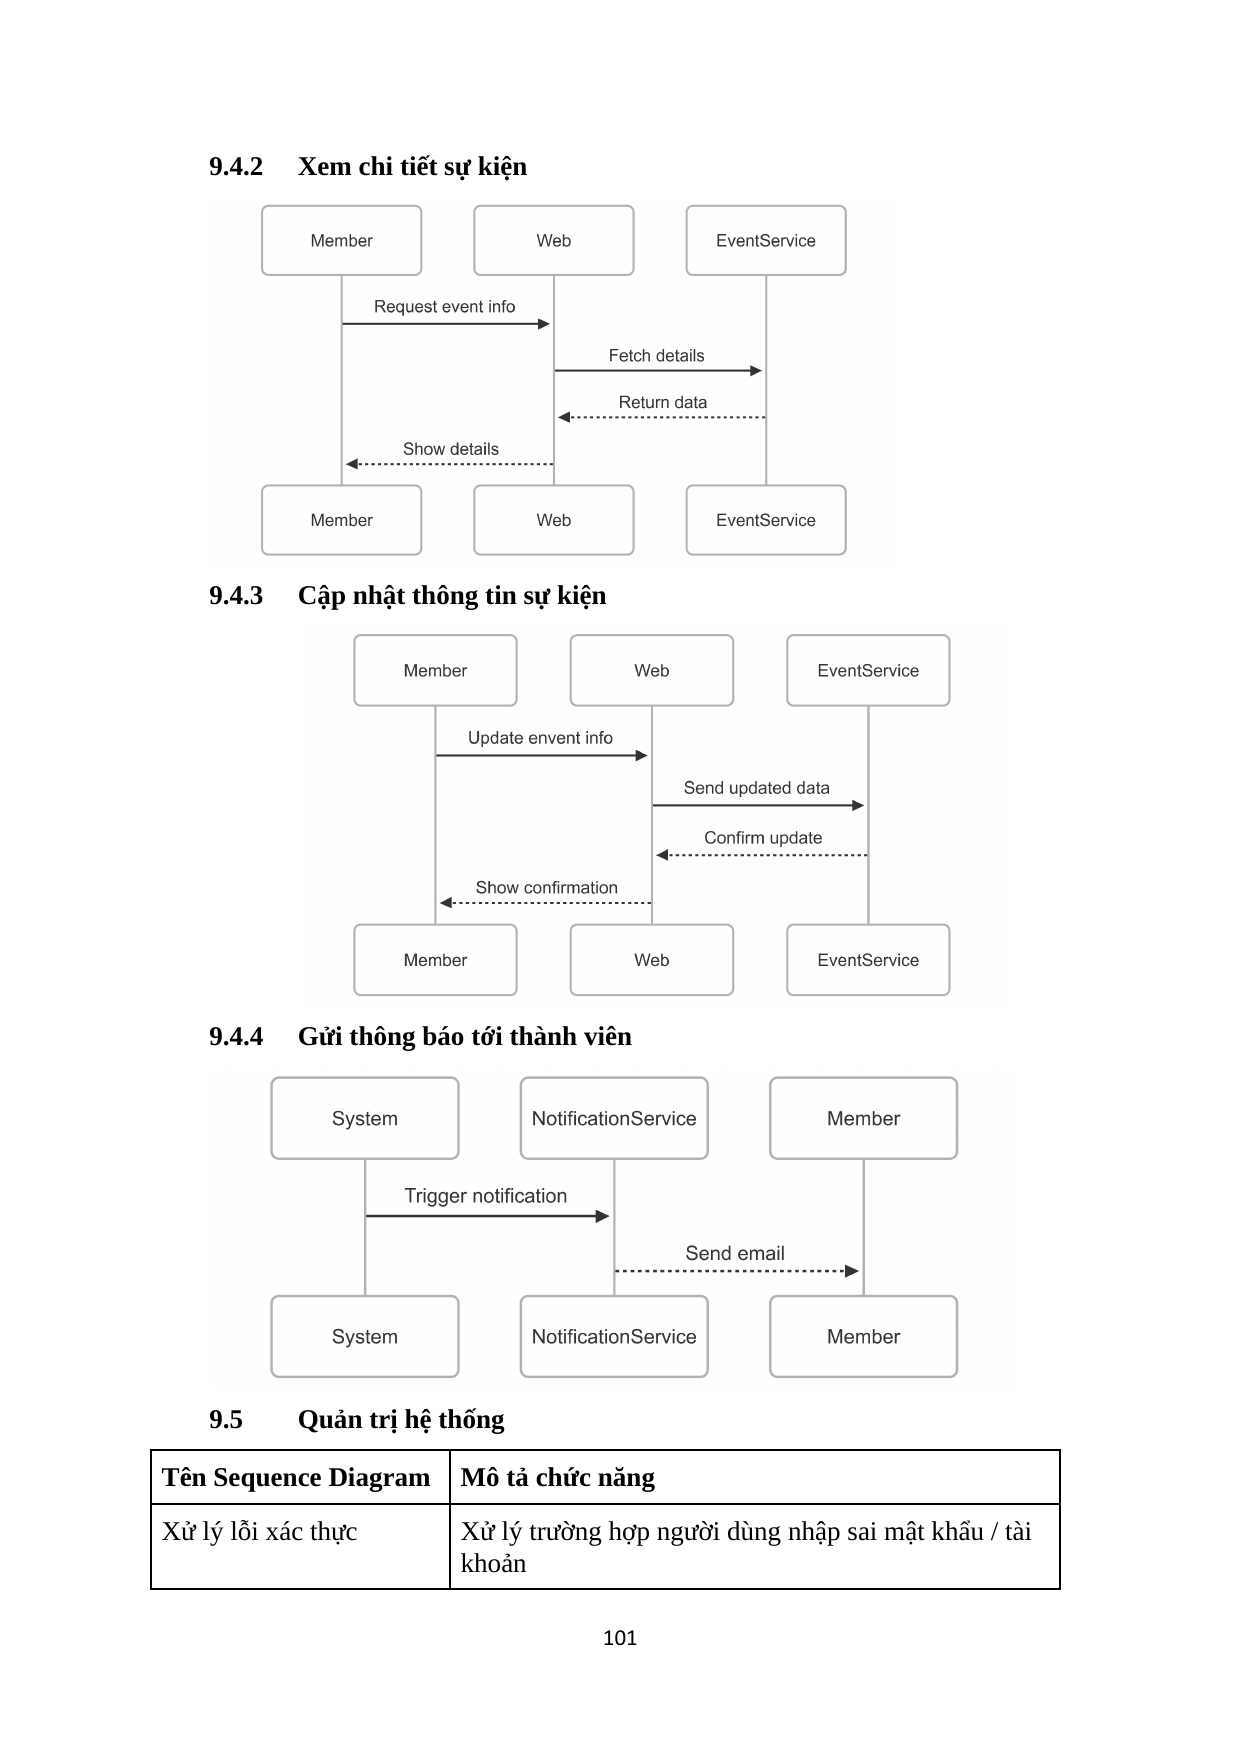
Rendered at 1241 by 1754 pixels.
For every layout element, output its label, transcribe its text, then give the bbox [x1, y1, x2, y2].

subtitle Quản trị hệ thống [150, 1403, 1090, 1434]
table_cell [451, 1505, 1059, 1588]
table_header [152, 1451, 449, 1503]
subtitle Gửi thông báo tới thành viên [150, 1020, 1090, 1051]
picture [300, 624, 1005, 1008]
picture [209, 196, 900, 567]
subtitle Xem chi tiết sự kiện [150, 150, 1090, 181]
subtitle Cập nhật thông tin sự kiện [150, 579, 1090, 610]
picture [209, 1066, 1020, 1391]
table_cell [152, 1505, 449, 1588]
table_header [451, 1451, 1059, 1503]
